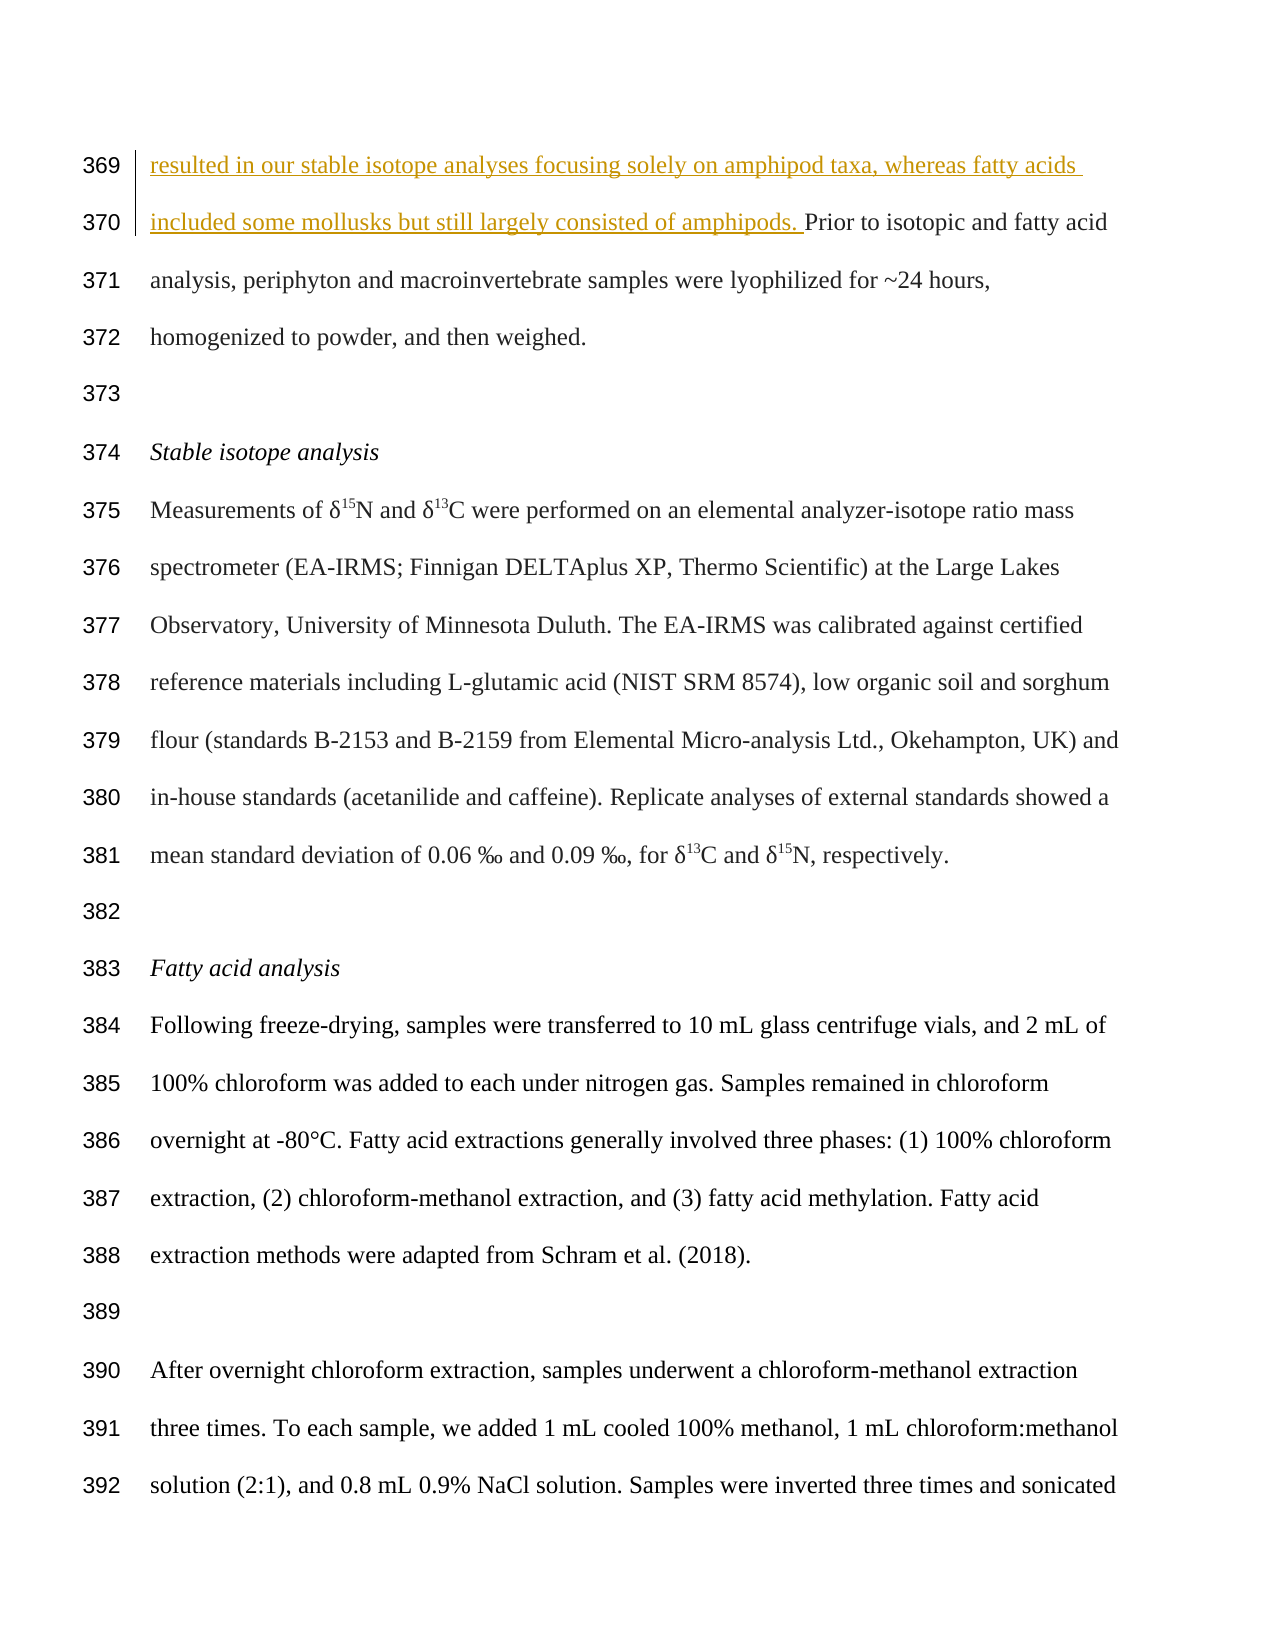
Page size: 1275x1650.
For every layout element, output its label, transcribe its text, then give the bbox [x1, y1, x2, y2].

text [150, 1355, 1125, 1499]
text Measurements of δ15N and δ13C were performed on an elemental analyzer-isotope ratio mass spectrometer (EA-IRMS; Finnigan DELTAplus XP, Thermo Scientific) at the Large Lakes Observatory, University of Minnesota Duluth. The EA-IRMS was calibrated against certified reference materials including L-glutamic acid (NIST SRM 8574), low organic soil and sorghum flour (standards B-2153 and B-2159 from Elemental Micro-analysis Ltd., Okehampton, UK) and in-house standards (acetanilide and caffeine). Replicate analyses of external standards showed a mean standard deviation of 0.06 ‰ and 0.09 ‰, for δ13C and δ15N, respectively. [150, 495, 1125, 869]
text Stable isotope analysis [150, 437, 1125, 466]
text Fatty acid analysis [150, 953, 1125, 981]
text Following freeze-drying, samples were transferred to 10 mL glass centrifuge vials, and 2 mL of 100% chloroform was added to each under nitrogen gas. Samples remained in chloroform overnight at -80°C. Fatty acid extractions generally involved three phases: (1) 100% chloroform extraction, (2) chloroform-methanol extraction, and (3) fatty acid methylation. Fatty acid extraction methods were adapted from Schram et al. (2018). [150, 1010, 1125, 1269]
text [150, 150, 1125, 351]
